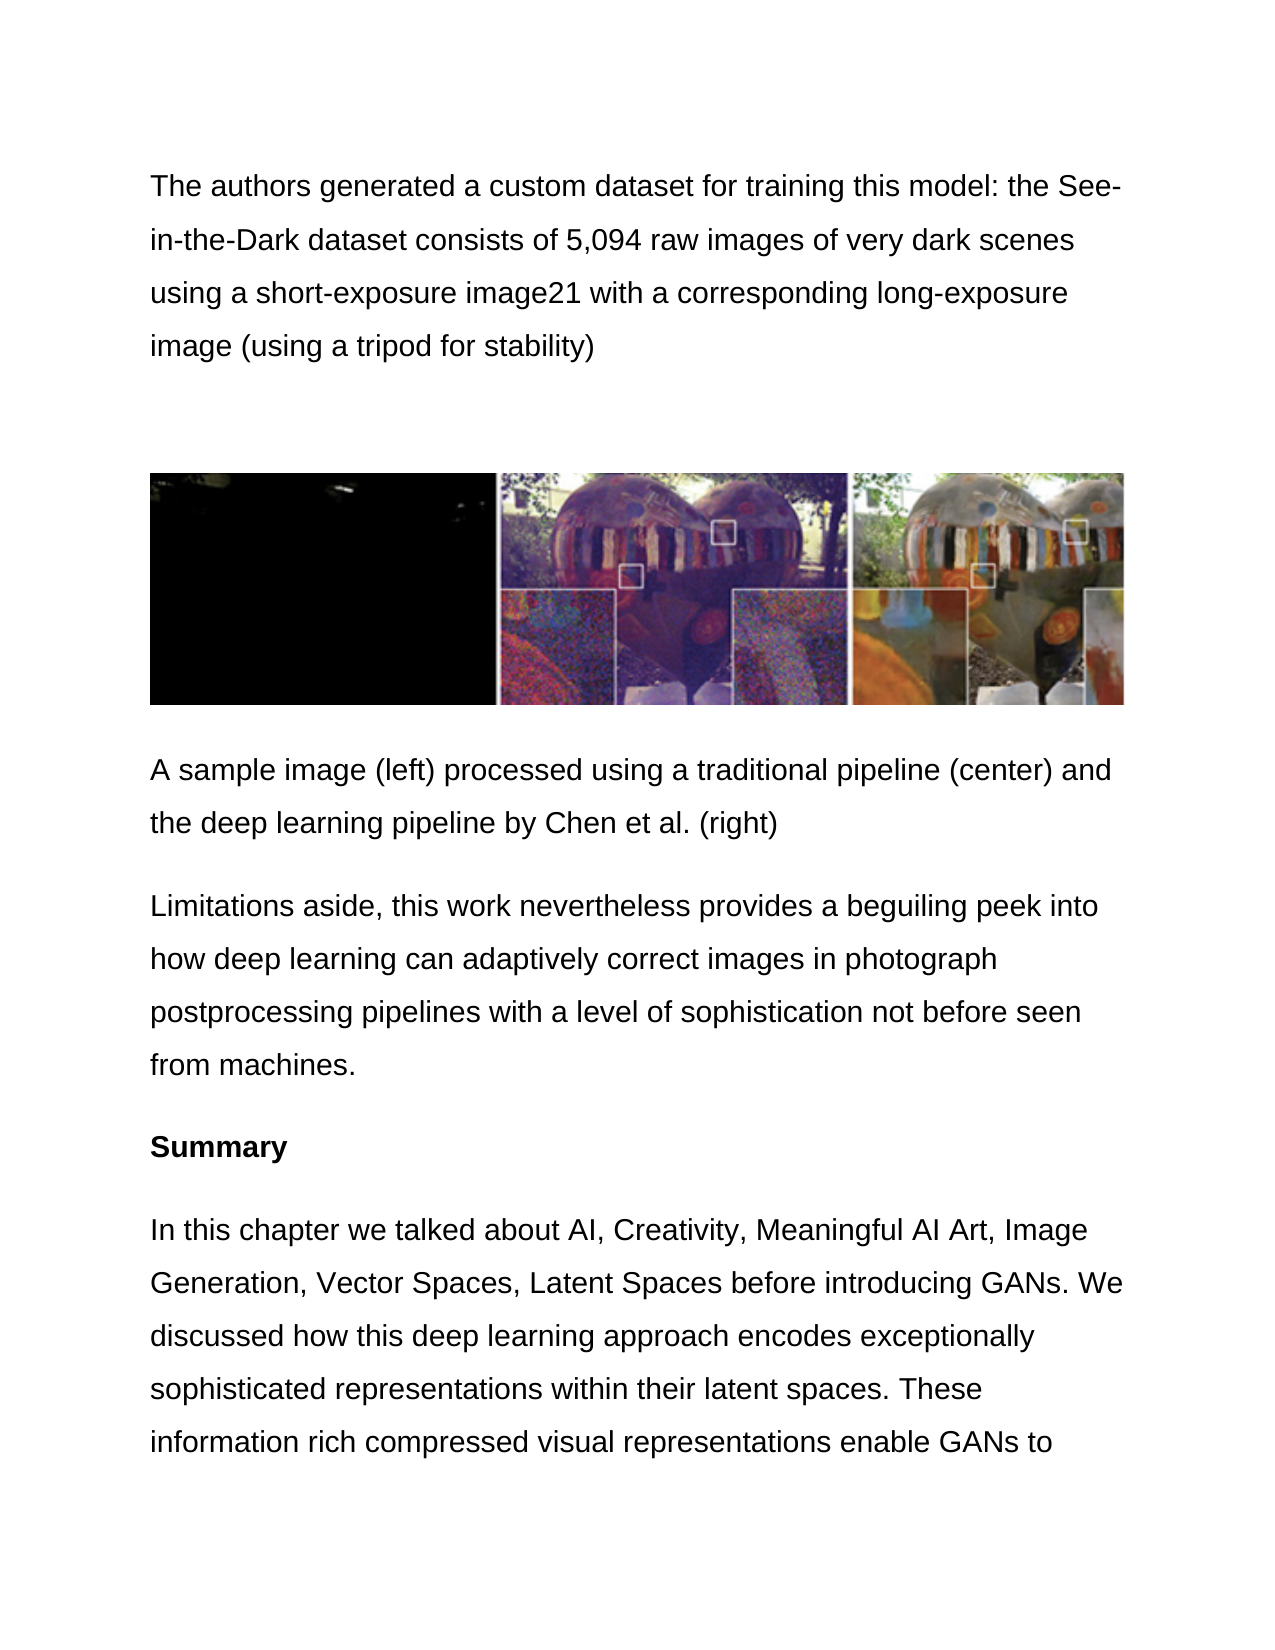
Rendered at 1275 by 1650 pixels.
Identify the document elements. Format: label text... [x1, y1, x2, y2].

text The authors generated a custom dataset for training this model: the See-in-the-Dark dataset consists of 5,094 raw images of very dark scenes using a short-exposure image21 with a corresponding long-exposure image (using a tripod for stability) [150, 150, 1125, 362]
text A sample image (left) processed using a traditional pipeline (center) and the deep learning pipeline by Chen et al. (right) [150, 734, 1125, 840]
text Summary [150, 1111, 1125, 1164]
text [150, 1193, 1125, 1459]
picture [150, 473, 1125, 705]
text Limitations aside, this work nevertheless provides a beguiling peek into how deep learning can adaptively correct images in photograph postprocessing pipelines with a level of sophistication not before seen from machines. [150, 869, 1125, 1082]
